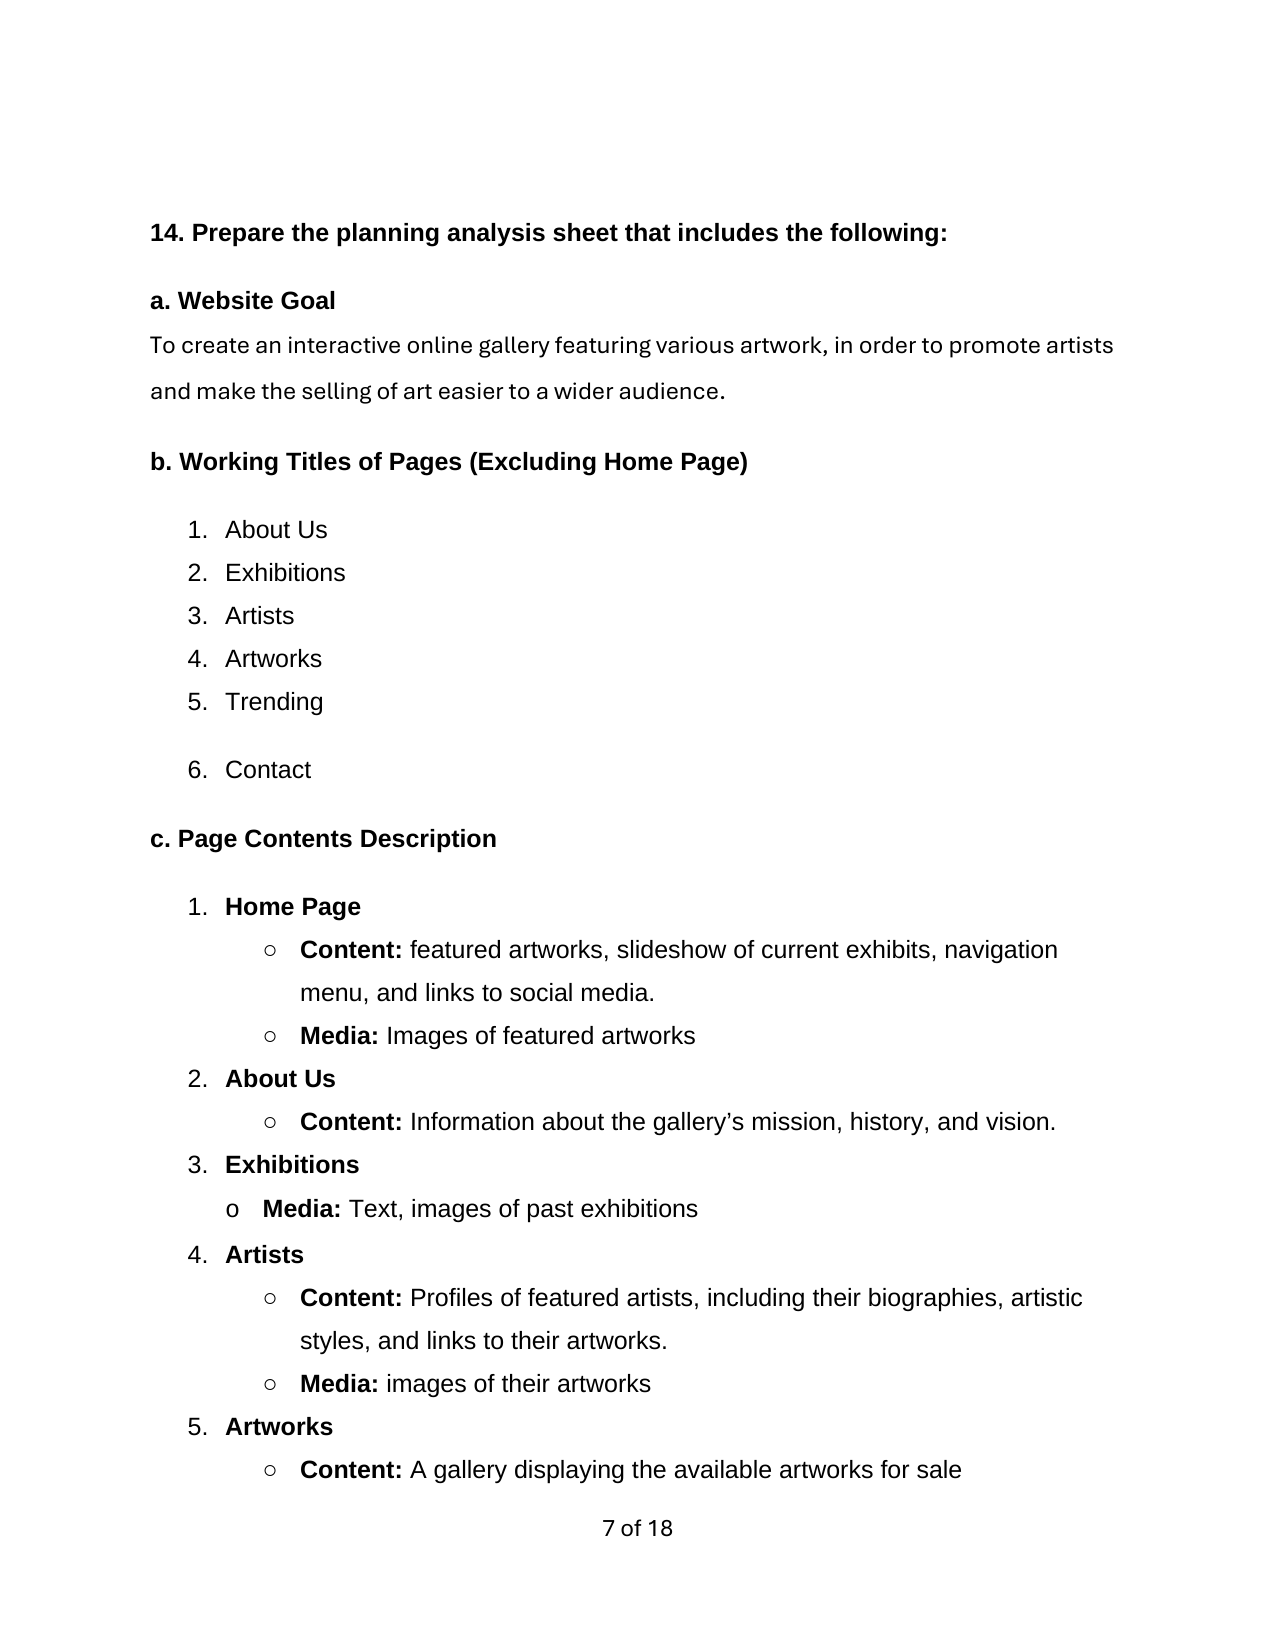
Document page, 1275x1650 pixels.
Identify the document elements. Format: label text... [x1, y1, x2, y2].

text 14. Prepare the planning analysis sheet that includes the following: [150, 218, 1125, 247]
list Exhibitions [187, 1150, 1125, 1179]
list Media: images of their artworks [262, 1369, 1125, 1398]
text b. Working Titles of Pages (Excluding Home Page) [150, 447, 1125, 475]
list Trending [187, 687, 1125, 716]
list Artworks [187, 644, 1125, 673]
list Content: A gallery displaying the available artworks for sale [262, 1456, 1125, 1484]
text c. Page Contents Description [150, 823, 1125, 852]
list Content: featured artworks, slideshow of current exhibits, navigation menu, and links to social media. [262, 935, 1125, 1007]
list Artists [187, 601, 1125, 630]
list Media: Images of featured artworks [262, 1021, 1125, 1050]
list Artists [187, 1240, 1125, 1269]
list About Us [187, 515, 1125, 543]
list Content: Information about the gallery’s mission, history, and vision. [262, 1107, 1125, 1136]
list Media: Text, images of past exhibitions [225, 1193, 1125, 1224]
list Contact [187, 755, 1125, 784]
list Exhibitions [187, 558, 1125, 587]
list About Us [187, 1064, 1125, 1093]
list Artworks [187, 1412, 1125, 1441]
text a. Website Goal To create an interactive online gallery featuring various artwork, in order to promote artists and make the selling of art easier to a wider audience. [150, 286, 1125, 406]
list Content: Profiles of featured artists, including their biographies, artistic styles, and links to their artworks. [262, 1283, 1125, 1355]
list Home Page [187, 892, 1125, 920]
